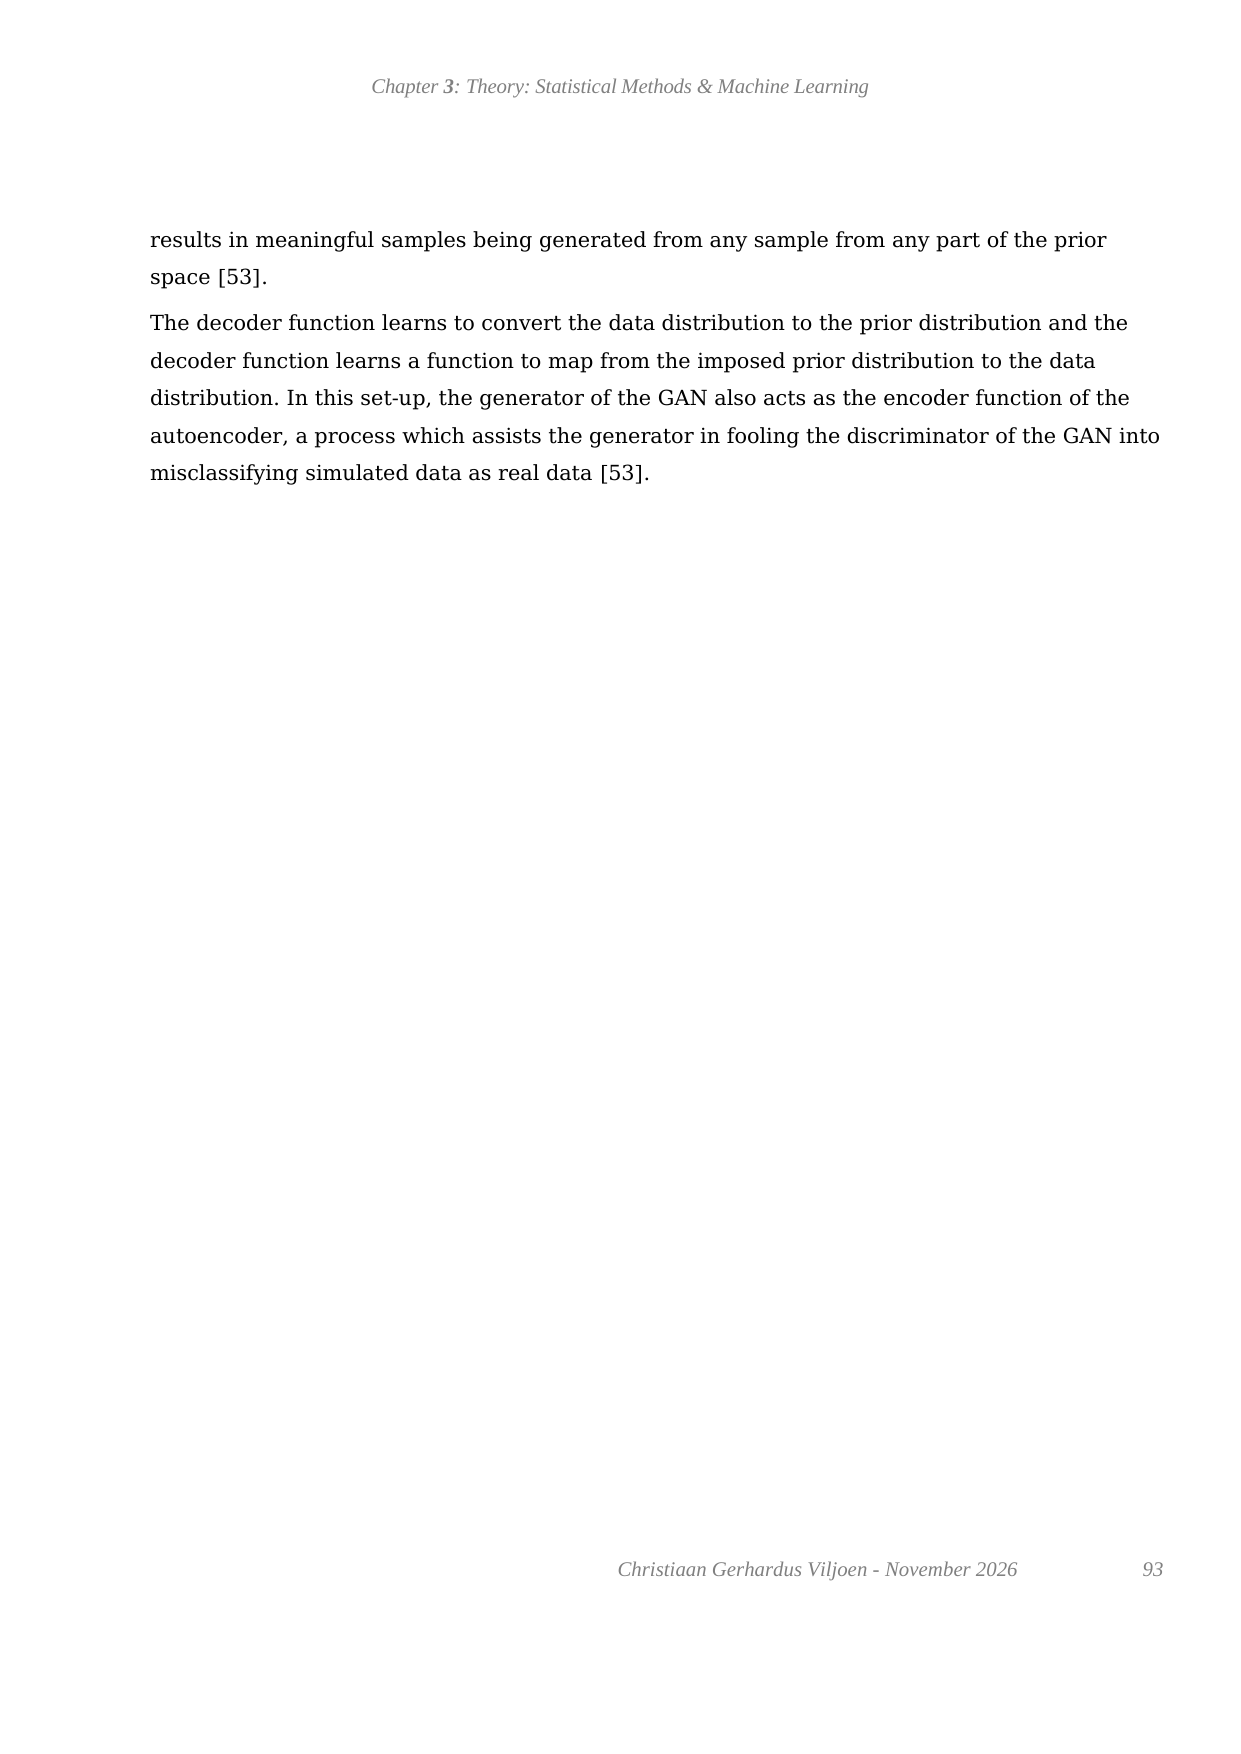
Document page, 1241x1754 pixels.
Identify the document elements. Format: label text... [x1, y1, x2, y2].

text The decoder function learns to convert the data distribution to the prior distribution and the decoder function learns a function to map from the imposed prior distribution to the data distribution. In this set-up, the generator of the GAN also acts as the encoder function of the autoencoder, a process which assists the generator in fooling the discriminator of the GAN into misclassifying simulated data as real data . [150, 310, 1165, 485]
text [150, 227, 1165, 289]
